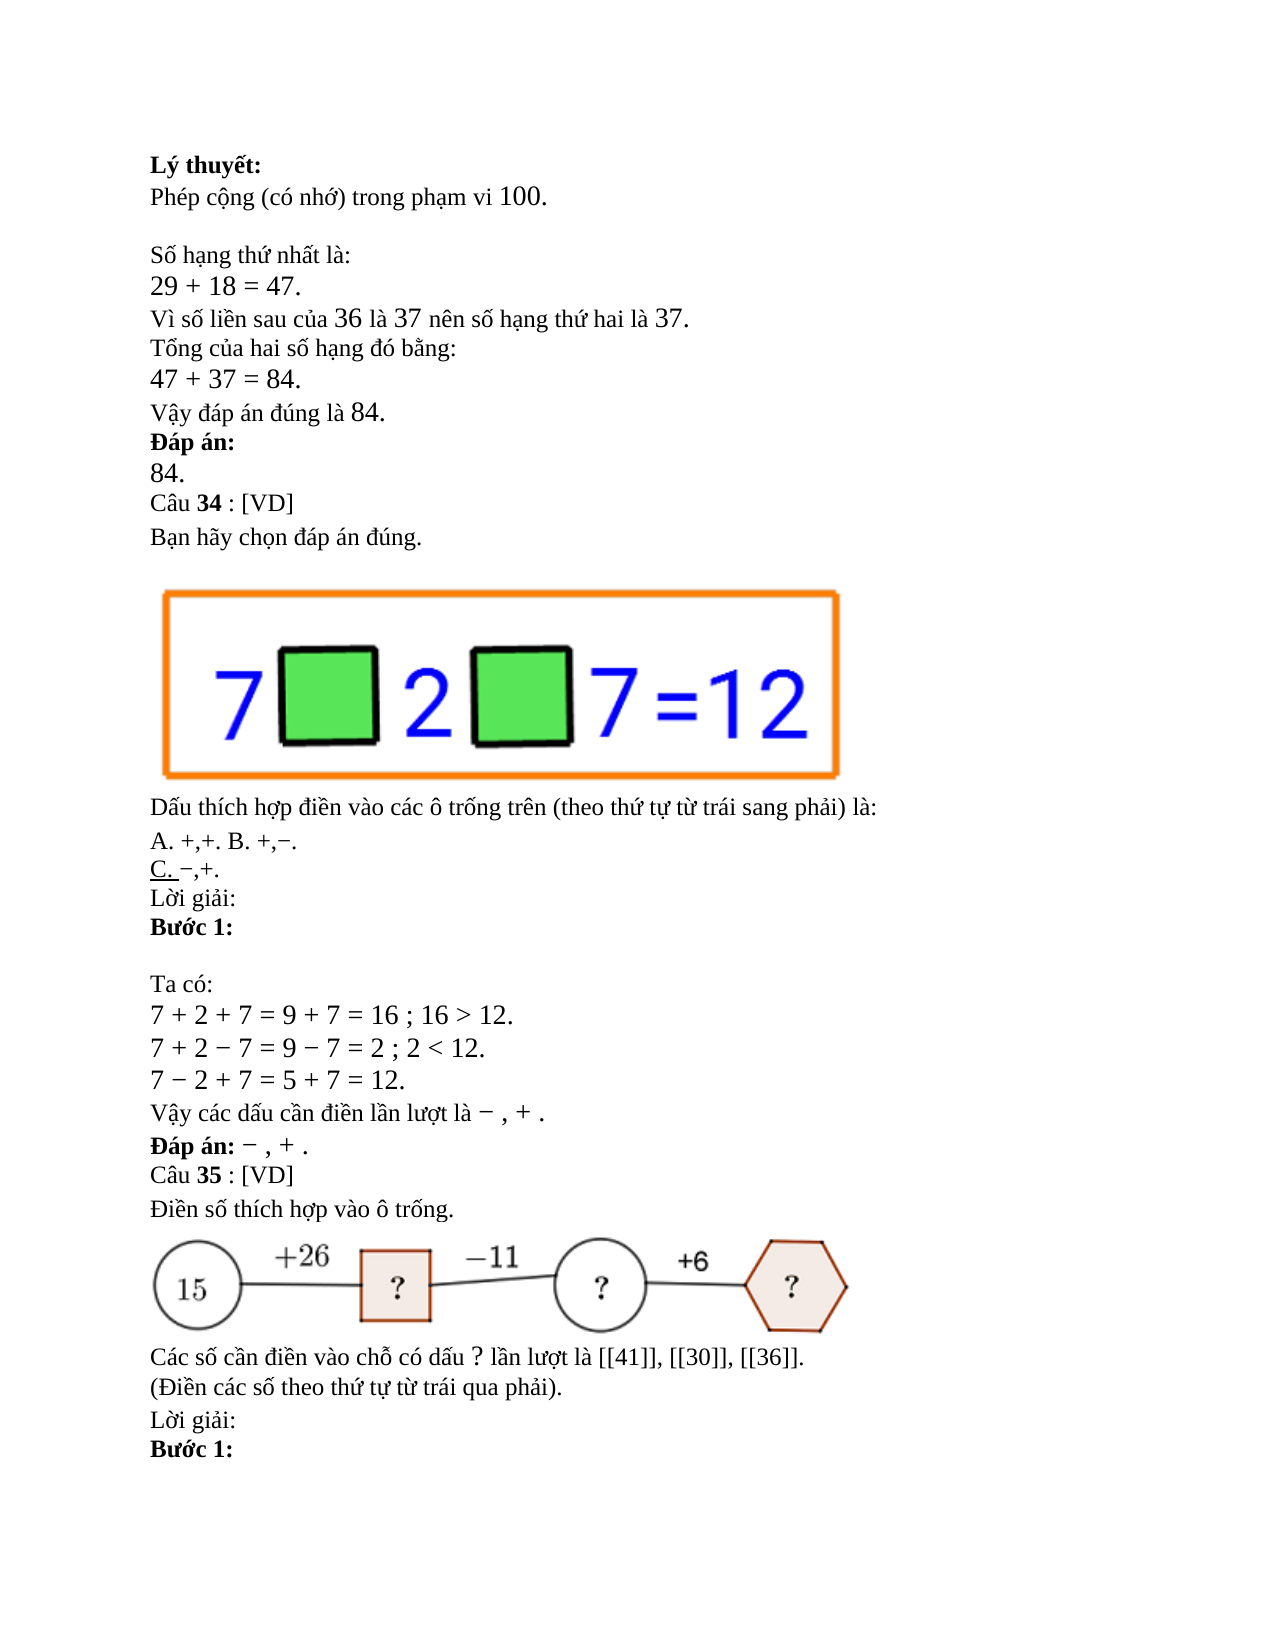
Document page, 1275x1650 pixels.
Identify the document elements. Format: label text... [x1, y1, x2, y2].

text Câu 35 : [VD] [150, 1160, 1125, 1189]
text Lời giải: [150, 1405, 1125, 1434]
text A. +,+. B. +,−. [150, 826, 1125, 854]
picture [150, 1222, 854, 1340]
picture [150, 579, 854, 792]
text Câu 34 : [VD] [150, 488, 1125, 517]
text Bước 1: [150, 912, 1125, 941]
text Lý thuyết: Phép cộng (có nhớ) trong phạm vi 100. Số hạng thứ nhất là: 29 + 18 = 47. Vì số liền sau của 36 là 37 nên số hạng thứ hai là 37. Tổng của hai số hạng đó bằng: 47 + 37 = 84. Vậy đáp án đúng là 84. Đáp án: 84. [150, 150, 1125, 488]
text Ta có: 7 + 2 + 7 = 9 + 7 = 16 ; 16 > 12. 7 + 2 − 7 = 9 − 7 = 2 ; 2 < 12. 7 − 2 + 7 = 5 + 7 = 12. Vậy các dấu cần điền lần lượt là − , + . Đáp án: − , + . [150, 941, 1125, 1160]
text Lời giải: [150, 883, 1125, 912]
text C. −,+. [150, 854, 1125, 883]
text Bước 1: [150, 1434, 1125, 1463]
